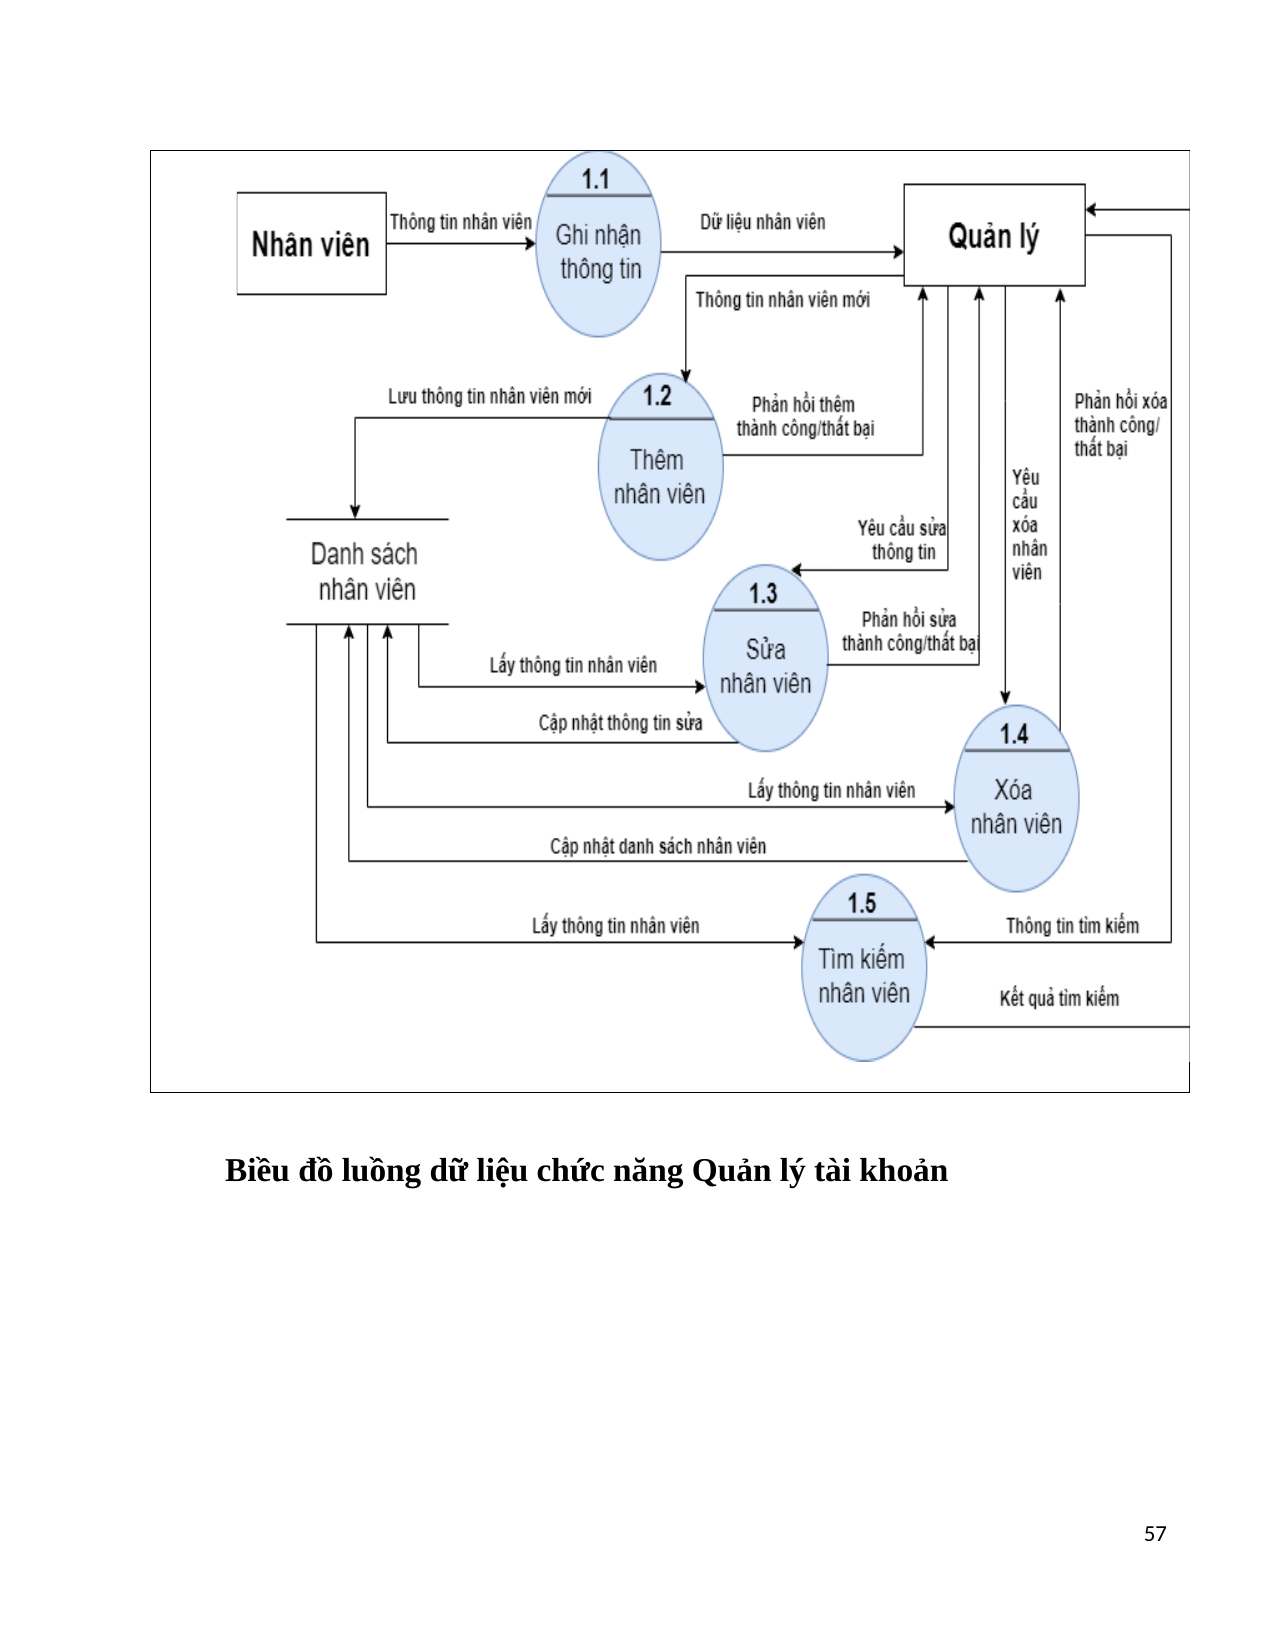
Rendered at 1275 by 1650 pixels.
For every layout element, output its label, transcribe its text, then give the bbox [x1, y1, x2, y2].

picture [236, 151, 1190, 1062]
list Biều đồ luồng dữ liệu chức năng Quản lý tài khoản [225, 1150, 1167, 1189]
table_header [151, 151, 1189, 1092]
